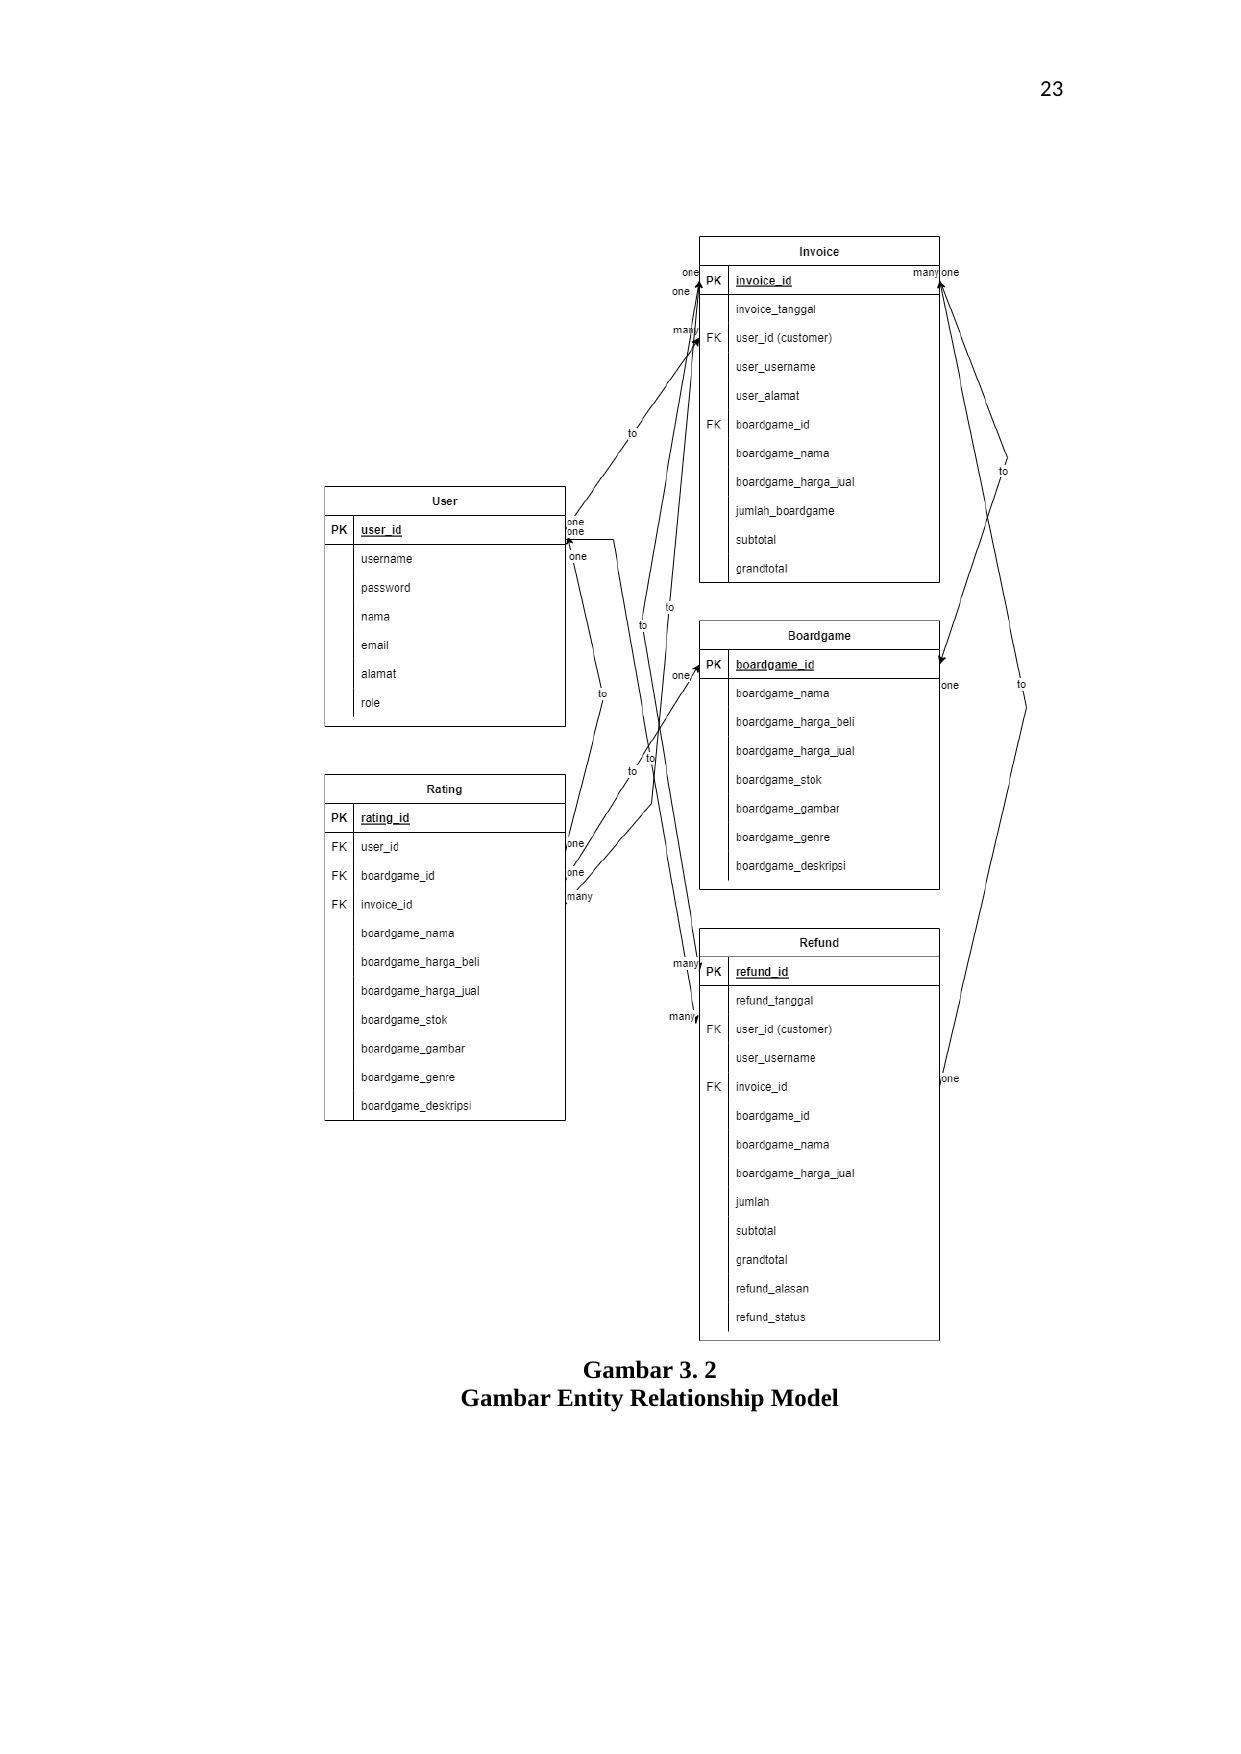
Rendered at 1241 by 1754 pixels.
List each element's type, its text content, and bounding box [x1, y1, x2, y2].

text Gambar Entity Relationship Model [236, 1383, 1063, 1412]
text Gambar 3. 2 [236, 1355, 1063, 1383]
picture [324, 236, 1034, 1341]
